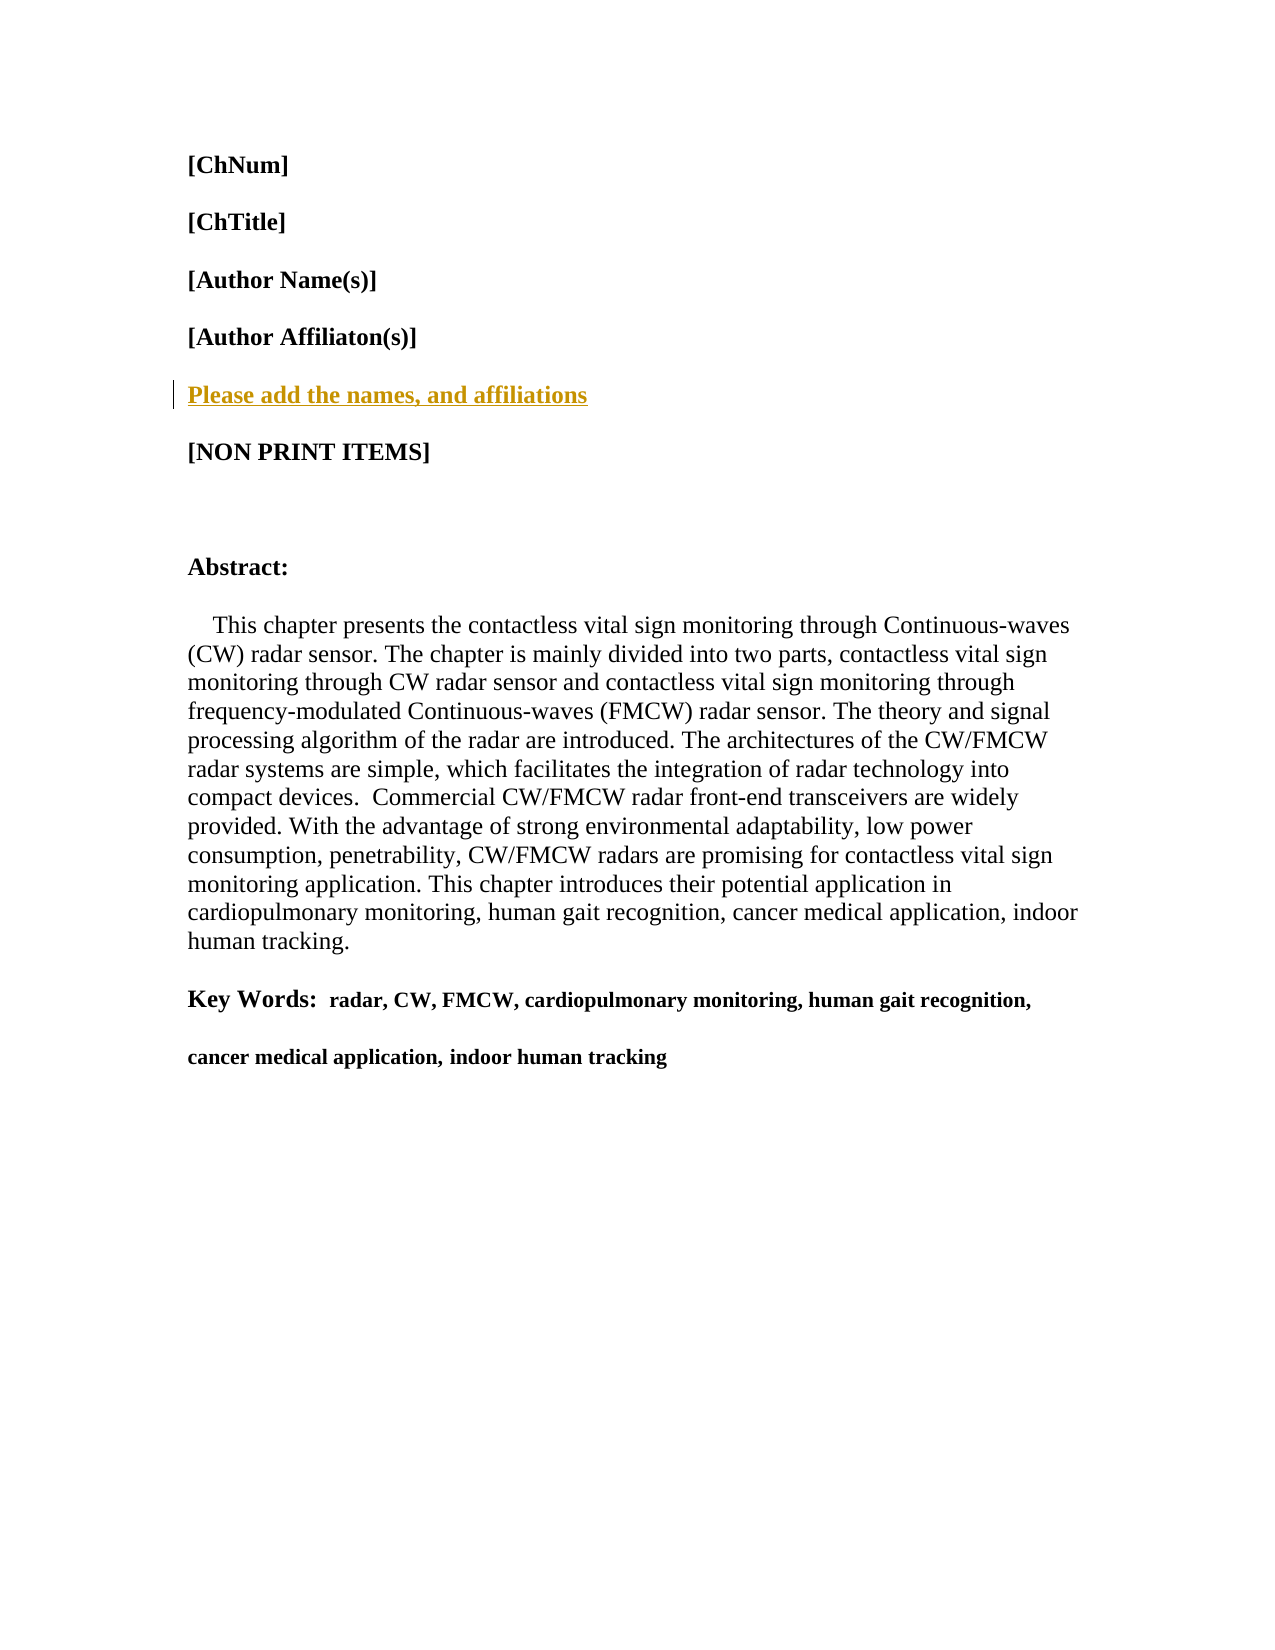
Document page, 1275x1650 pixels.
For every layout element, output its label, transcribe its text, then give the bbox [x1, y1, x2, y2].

text [ChTitle] [187, 207, 1087, 236]
text Key Words: radar, CW, FMCW, cardiopulmonary monitoring, human gait recognition, cancer medical application, indoor human tracking [187, 984, 1087, 1070]
text [ChNum] [187, 150, 1087, 179]
text Abstract: [187, 552, 1087, 581]
text [Author Affiliaton(s)] [187, 322, 1087, 351]
text This chapter presents the contactless vital sign monitoring through Continuous-waves (CW) radar sensor. The chapter is mainly divided into two parts, contactless vital sign monitoring through CW radar sensor and contactless vital sign monitoring through frequency-modulated Continuous-waves (FMCW) radar sensor. The theory and signal processing algorithm of the radar are introduced. The architectures of the CW/FMCW radar systems are simple, which facilitates the integration of radar technology into compact devices. Commercial CW/FMCW radar front-end transceivers are widely provided. With the advantage of strong environmental adaptability, low power consumption, penetrability, CW/FMCW radars are promising for contactless vital sign monitoring application. This chapter introduces their potential application in cardiopulmonary monitoring, human gait recognition, cancer medical application, indoor human tracking. [187, 610, 1087, 955]
text [Author Name(s)] [187, 265, 1087, 294]
text [NON PRINT ITEMS] [187, 437, 1087, 466]
